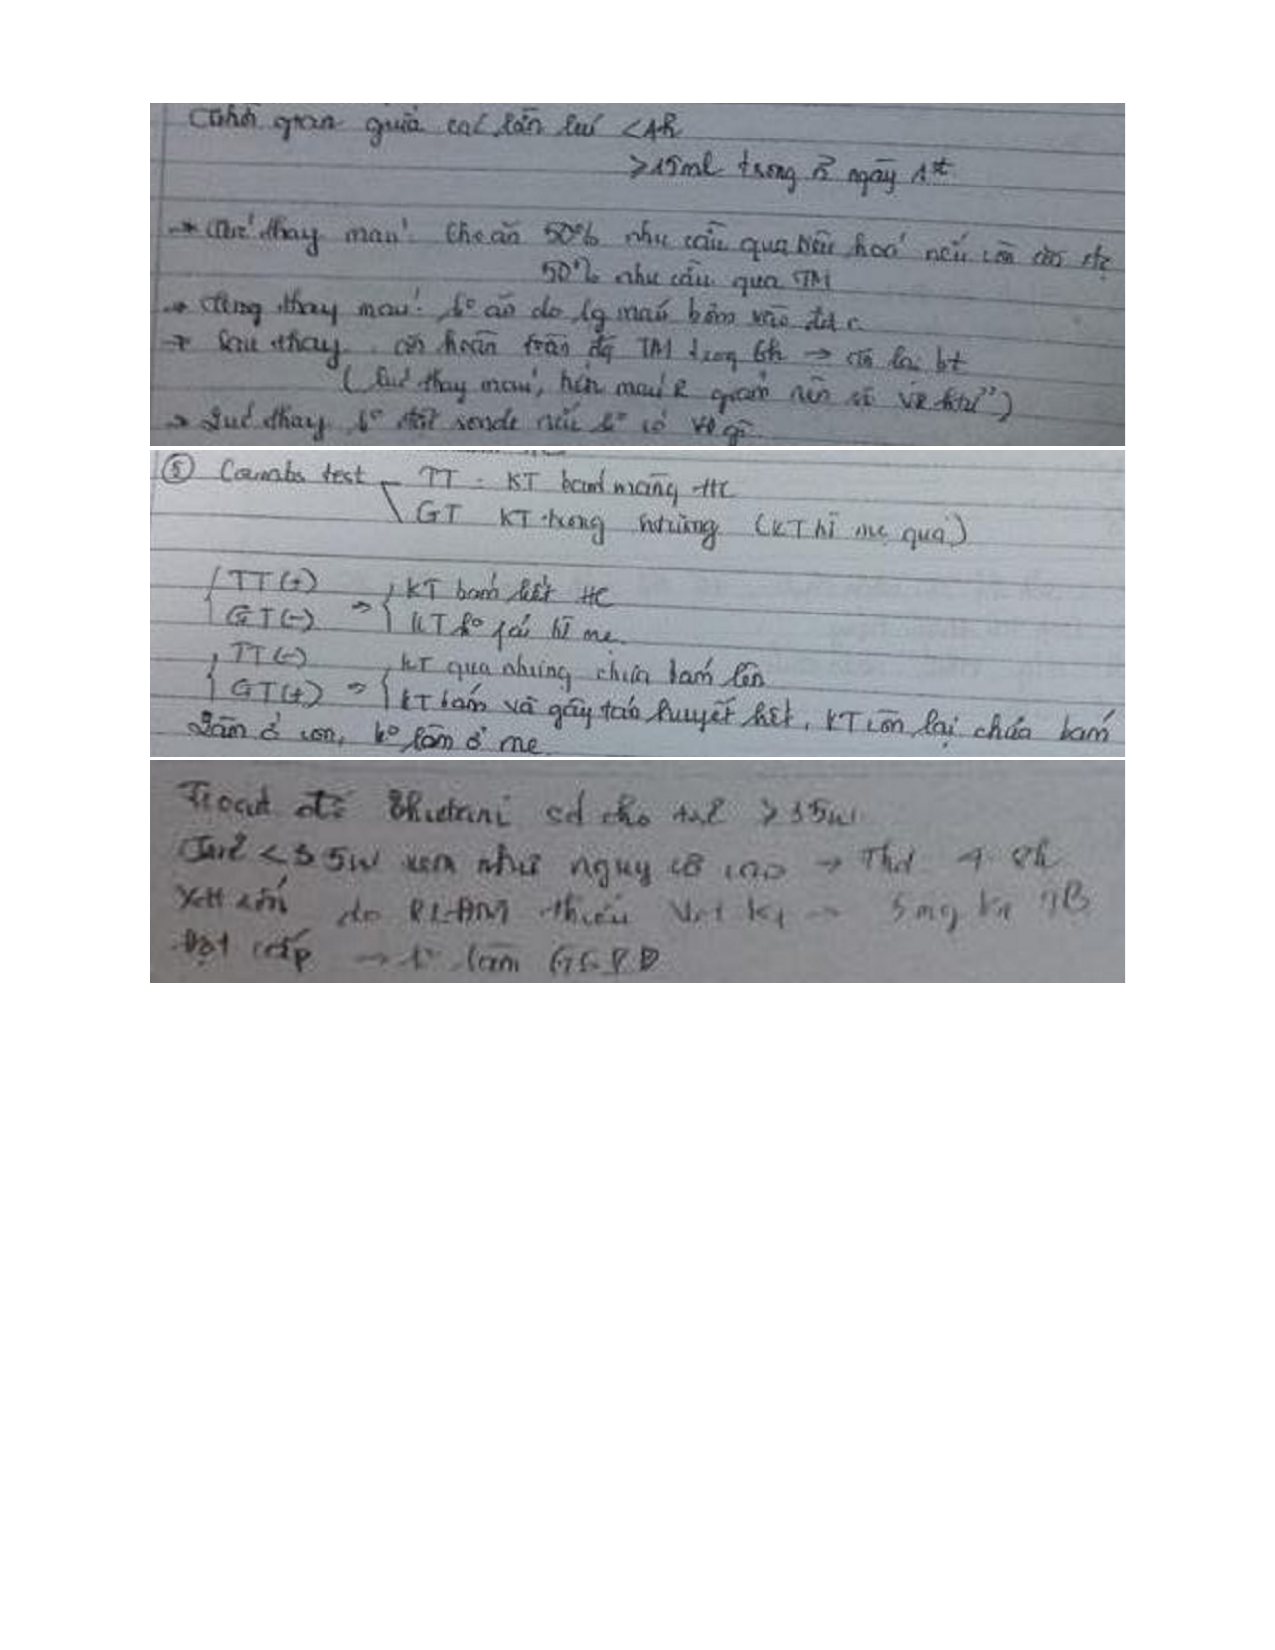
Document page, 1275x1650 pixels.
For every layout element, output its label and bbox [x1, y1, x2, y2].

picture [150, 103, 1125, 446]
picture [150, 450, 1125, 757]
picture [150, 760, 1125, 983]
